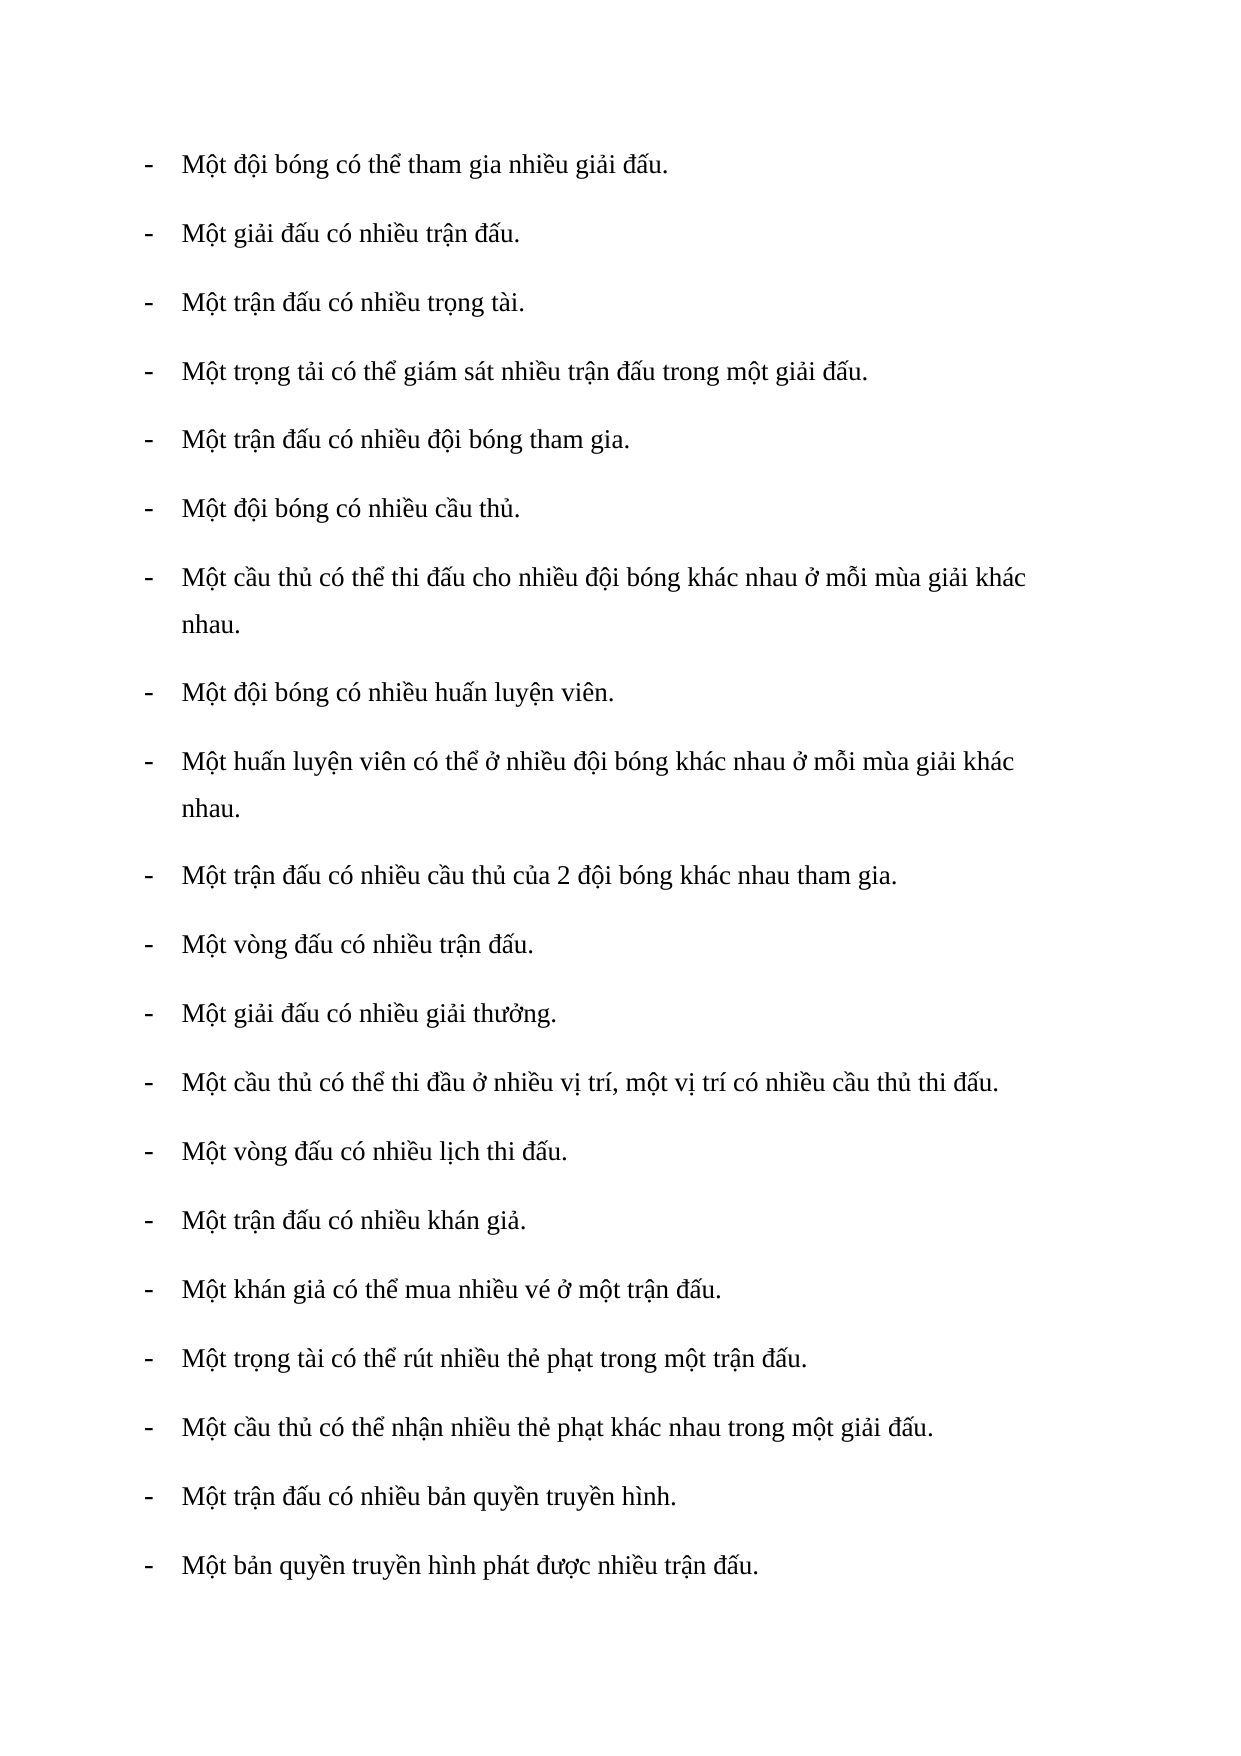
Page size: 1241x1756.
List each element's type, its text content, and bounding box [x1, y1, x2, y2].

list Một cầu thủ có thể thi đầu ở nhiều vị trí, một vị trí có nhiều cầu thủ thi đấu. [144, 1064, 1052, 1098]
list Một trọng tài có thể rút nhiều thẻ phạt trong một trận đấu. [144, 1340, 1052, 1373]
list Một trận đấu có nhiều trọng tài. [144, 284, 1052, 317]
list Một giải đấu có nhiều trận đấu. [144, 215, 1052, 248]
list Một trận đấu có nhiều đội bóng tham gia. [144, 422, 1052, 455]
list Một vòng đấu có nhiều lịch thi đấu. [144, 1133, 1052, 1167]
list Một đội bóng có thể tham gia nhiều giải đấu. [144, 146, 1052, 179]
list Một đội bóng có nhiều huấn luyện viên. [144, 674, 1052, 707]
list Một cầu thủ có thể nhận nhiều thẻ phạt khác nhau trong một giải đấu. [144, 1409, 1052, 1442]
list Một khán giả có thể mua nhiều vé ở một trận đấu. [144, 1271, 1052, 1304]
list Một trận đấu có nhiều cầu thủ của 2 đội bóng khác nhau tham gia. [144, 857, 1052, 891]
list Một cầu thủ có thể thi đấu cho nhiều đội bóng khác nhau ở mỗi mùa giải khác nhau. [144, 559, 1052, 640]
list Một huấn luyện viên có thể ở nhiều đội bóng khác nhau ở mỗi mùa giải khác nhau. [144, 743, 1052, 823]
list Một giải đấu có nhiều giải thưởng. [144, 995, 1052, 1029]
list Một vòng đấu có nhiều trận đấu. [144, 926, 1052, 960]
list Một trọng tải có thể giám sát nhiều trận đấu trong một giải đấu. [144, 353, 1052, 386]
list Một đội bóng có nhiều cầu thủ. [144, 491, 1052, 524]
list Một trận đấu có nhiều khán giả. [144, 1202, 1052, 1236]
list Một trận đấu có nhiều bản quyền truyền hình. [144, 1478, 1052, 1511]
list Một bản quyền truyền hình phát được nhiều trận đấu. [144, 1547, 1052, 1580]
